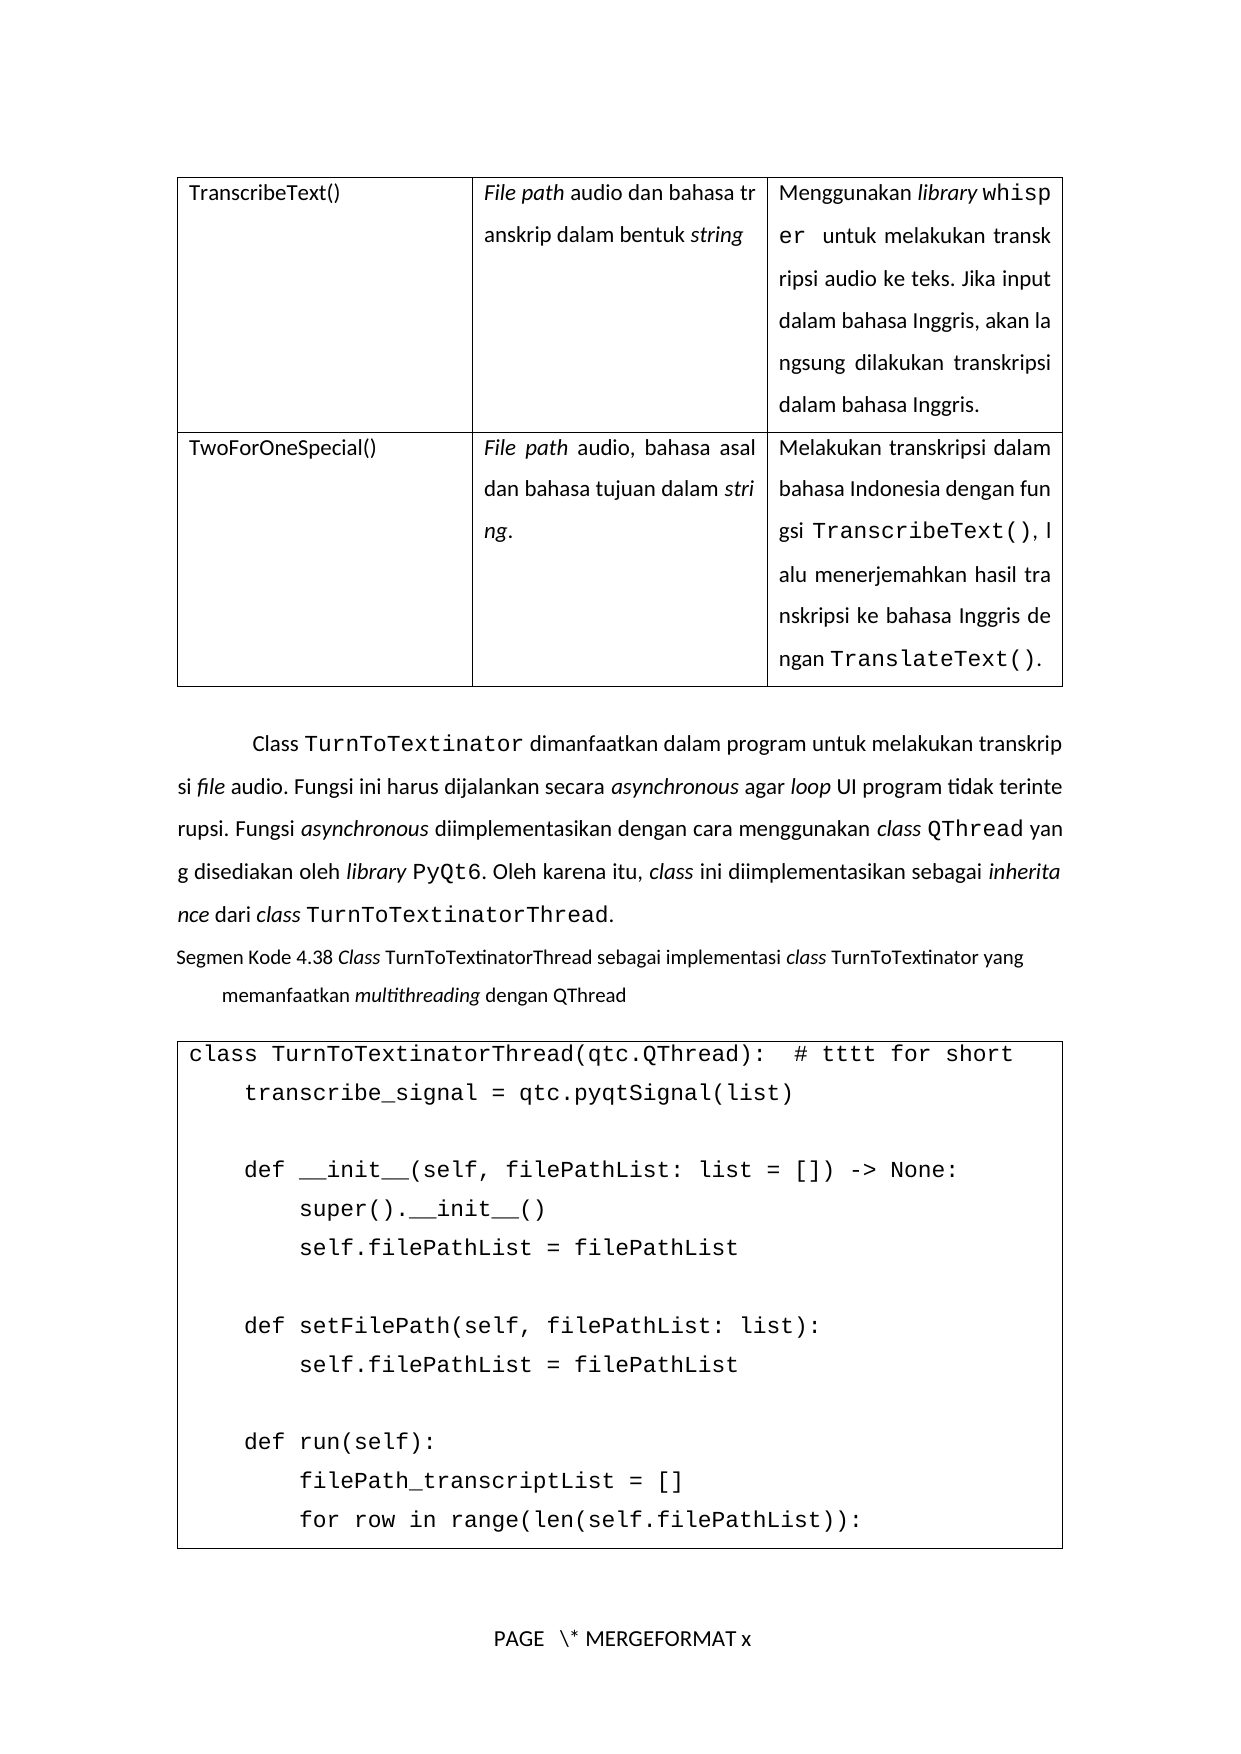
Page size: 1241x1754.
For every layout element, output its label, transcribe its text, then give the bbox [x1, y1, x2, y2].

table_cell TwoForOneSpecial() [178, 433, 472, 686]
table_cell File path audio, bahasa asal dan bahasa tujuan dalam string. [473, 433, 767, 686]
table_cell TranscribeText() [178, 178, 472, 432]
table_cell Menggunakan library whisper untuk melakukan transkripsi audio ke teks. Jika input dalam bahasa Inggris, akan langsung dilakukan transkripsi dalam bahasa Inggris. [768, 178, 1062, 432]
text Segmen Kode 4.38 Class TurnToTextinatorThread sebagai implementasi class TurnToTextinator yang memanfaatkan multithreading dengan QThread [176, 944, 1063, 1008]
table_cell Melakukan transkripsi dalam bahasa Indonesia dengan fungsi TranscribeText(), lalu menerjemahkan hasil transkripsi ke bahasa Inggris dengan TranslateText(). [768, 433, 1062, 686]
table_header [178, 1042, 1062, 1547]
table_cell File path audio dan bahasa transkrip dalam bentuk string [473, 178, 767, 432]
text Class TurnToTextinator dimanfaatkan dalam program untuk melakukan transkripsi file audio. Fungsi ini harus dijalankan secara asynchronous agar loop UI program tidak terinterupsi. Fungsi asynchronous diimplementasikan dengan cara menggunakan class QThread yang disediakan oleh library PyQt6. Oleh karena itu, class ini diimplementasikan sebagai inheritance dari class TurnToTextinatorThread. [177, 729, 1063, 929]
